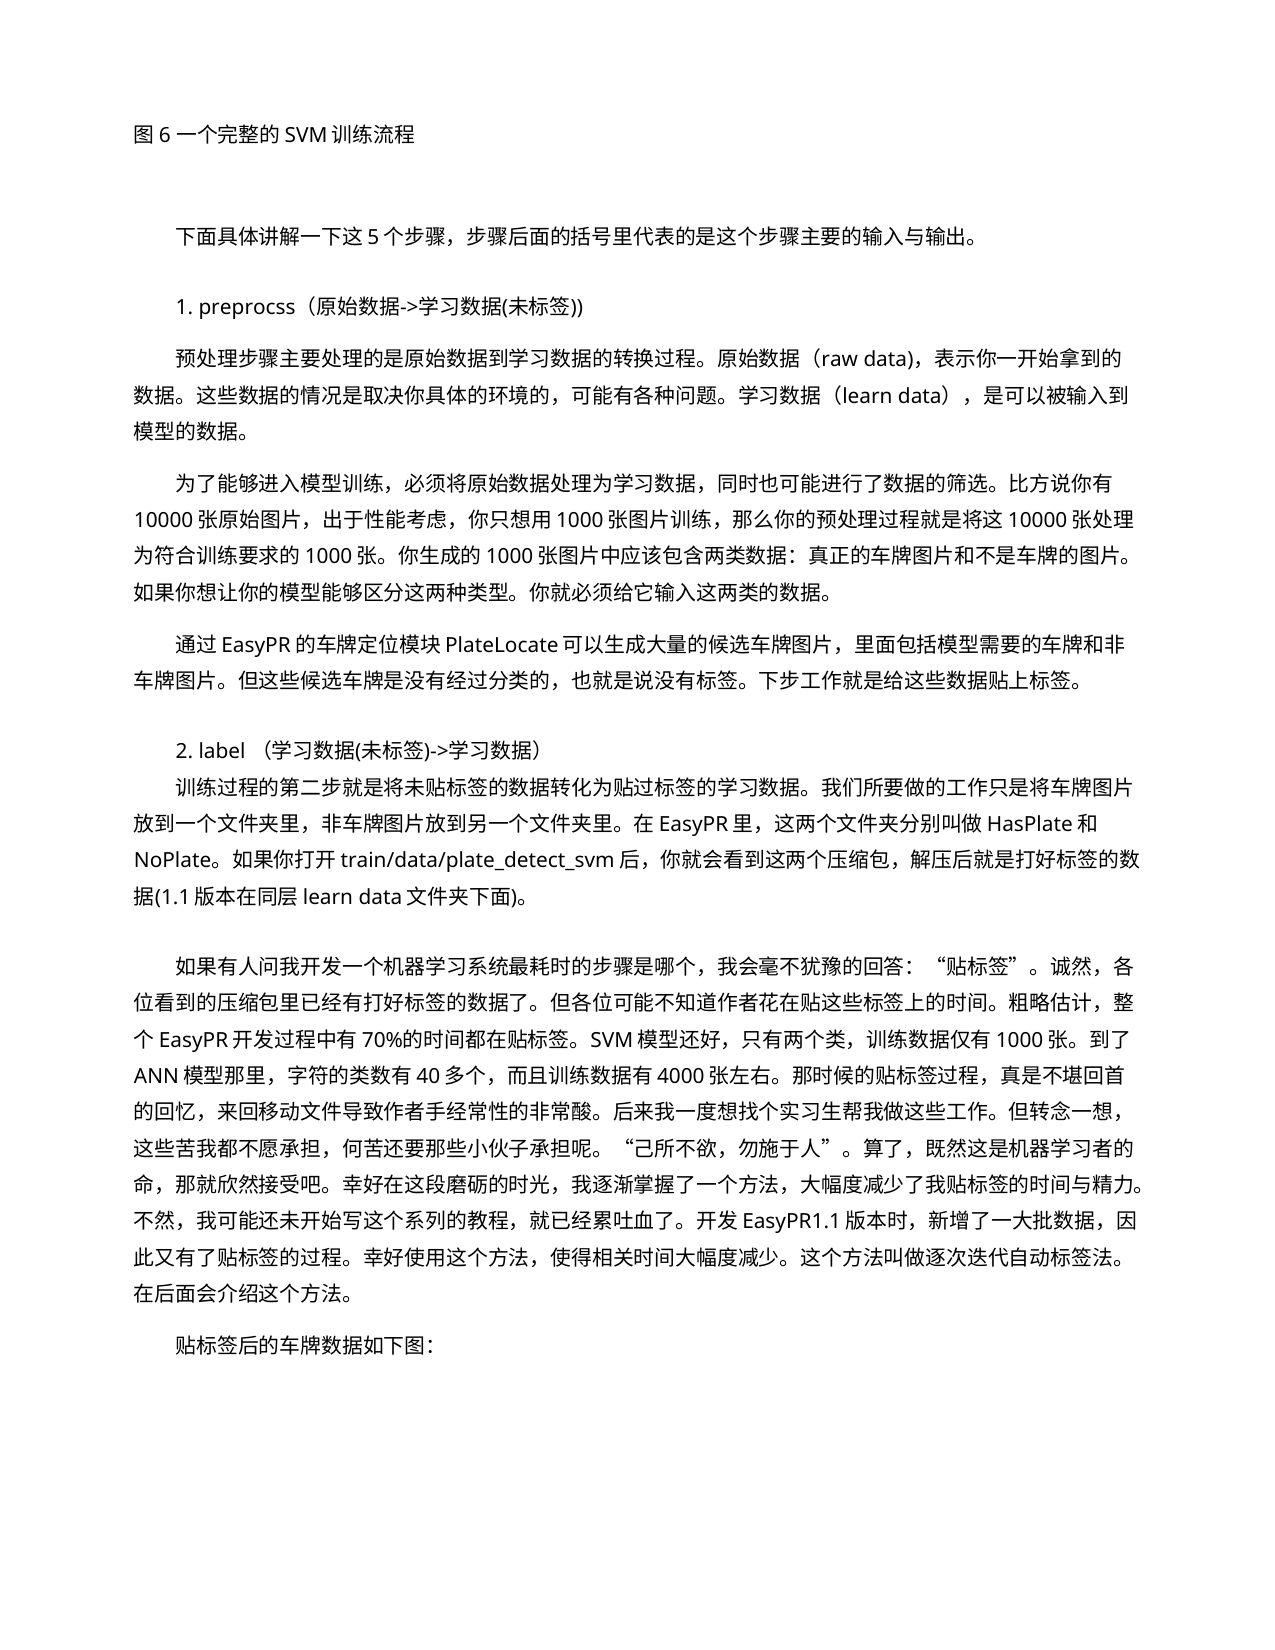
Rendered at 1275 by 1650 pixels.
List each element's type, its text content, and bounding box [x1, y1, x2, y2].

text 贴标签后的车牌数据如下图： [134, 1329, 1141, 1359]
text 为了能够进入模型训练，必须将原始数据处理为学习数据，同时也可能进行了数据的筛选。比方说你有10000张原始图片，出于性能考虑，你只想用1000张图片训练，那么你的预处理过程就是将这10000张处理为符合训练要求的1000张。你生成的1000张图片中应该包含两类数据：真正的车牌图片和不是车牌的图片。如果你想让你的模型能够区分这两种类型。你就必须给它输入这两类的数据。 [134, 467, 1141, 606]
text 通过EasyPR的车牌定位模块PlateLocate可以生成大量的候选车牌图片，里面包括模型需要的车牌和非车牌图片。但这些候选车牌是没有经过分类的，也就是说没有标签。下步工作就是给这些数据贴上标签。 2. label （学习数据(未标签)->学习数据） [134, 628, 1141, 765]
text 下面具体讲解一下这5个步骤，步骤后面的括号里代表的是这个步骤主要的输入与输出。 1. preprocss（原始数据->学习数据(未标签)) [134, 220, 1141, 321]
text 训练过程的第二步就是将未贴标签的数据转化为贴过标签的学习数据。我们所要做的工作只是将车牌图片放到一个文件夹里，非车牌图片放到另一个文件夹里。在EasyPR里，这两个文件夹分别叫做HasPlate和NoPlate。如果你打开train/data/plate_detect_svm后，你就会看到这两个压缩包，解压后就是打好标签的数据(1.1版本在同层learn data文件夹下面)。 如果有人问我开发一个机器学习系统最耗时的步骤是哪个，我会毫不犹豫的回答：“贴标签”。诚然，各位看到的压缩包里已经有打好标签的数据了。但各位可能不知道作者花在贴这些标签上的时间。粗略估计，整个EasyPR开发过程中有70%的时间都在贴标签。SVM模型还好，只有两个类，训练数据仅有1000张。到了ANN模型那里，字符的类数有40多个，而且训练数据有4000张左右。那时候的贴标签过程，真是不堪回首的回忆，来回移动文件导致作者手经常性的非常酸。后来我一度想找个实习生帮我做这些工作。但转念一想，这些苦我都不愿承担，何苦还要那些小伙子承担呢。“己所不欲，勿施于人”。算了，既然这是机器学习者的命，那就欣然接受吧。幸好在这段磨砺的时光，我逐渐掌握了一个方法，大幅度减少了我贴标签的时间与精力。不然，我可能还未开始写这个系列的教程，就已经累吐血了。开发EasyPR1.1版本时，新增了一大批数据，因此又有了贴标签的过程。幸好使用这个方法，使得相关时间大幅度减少。这个方法叫做逐次迭代自动标签法。在后面会介绍这个方法。 [134, 771, 1141, 1307]
text 图6 一个完整的SVM训练流程 [134, 118, 1141, 148]
text 预处理步骤主要处理的是原始数据到学习数据的转换过程。原始数据（raw data)，表示你一开始拿到的数据。这些数据的情况是取决你具体的环境的，可能有各种问题。学习数据（learn data），是可以被输入到模型的数据。 [134, 343, 1141, 446]
